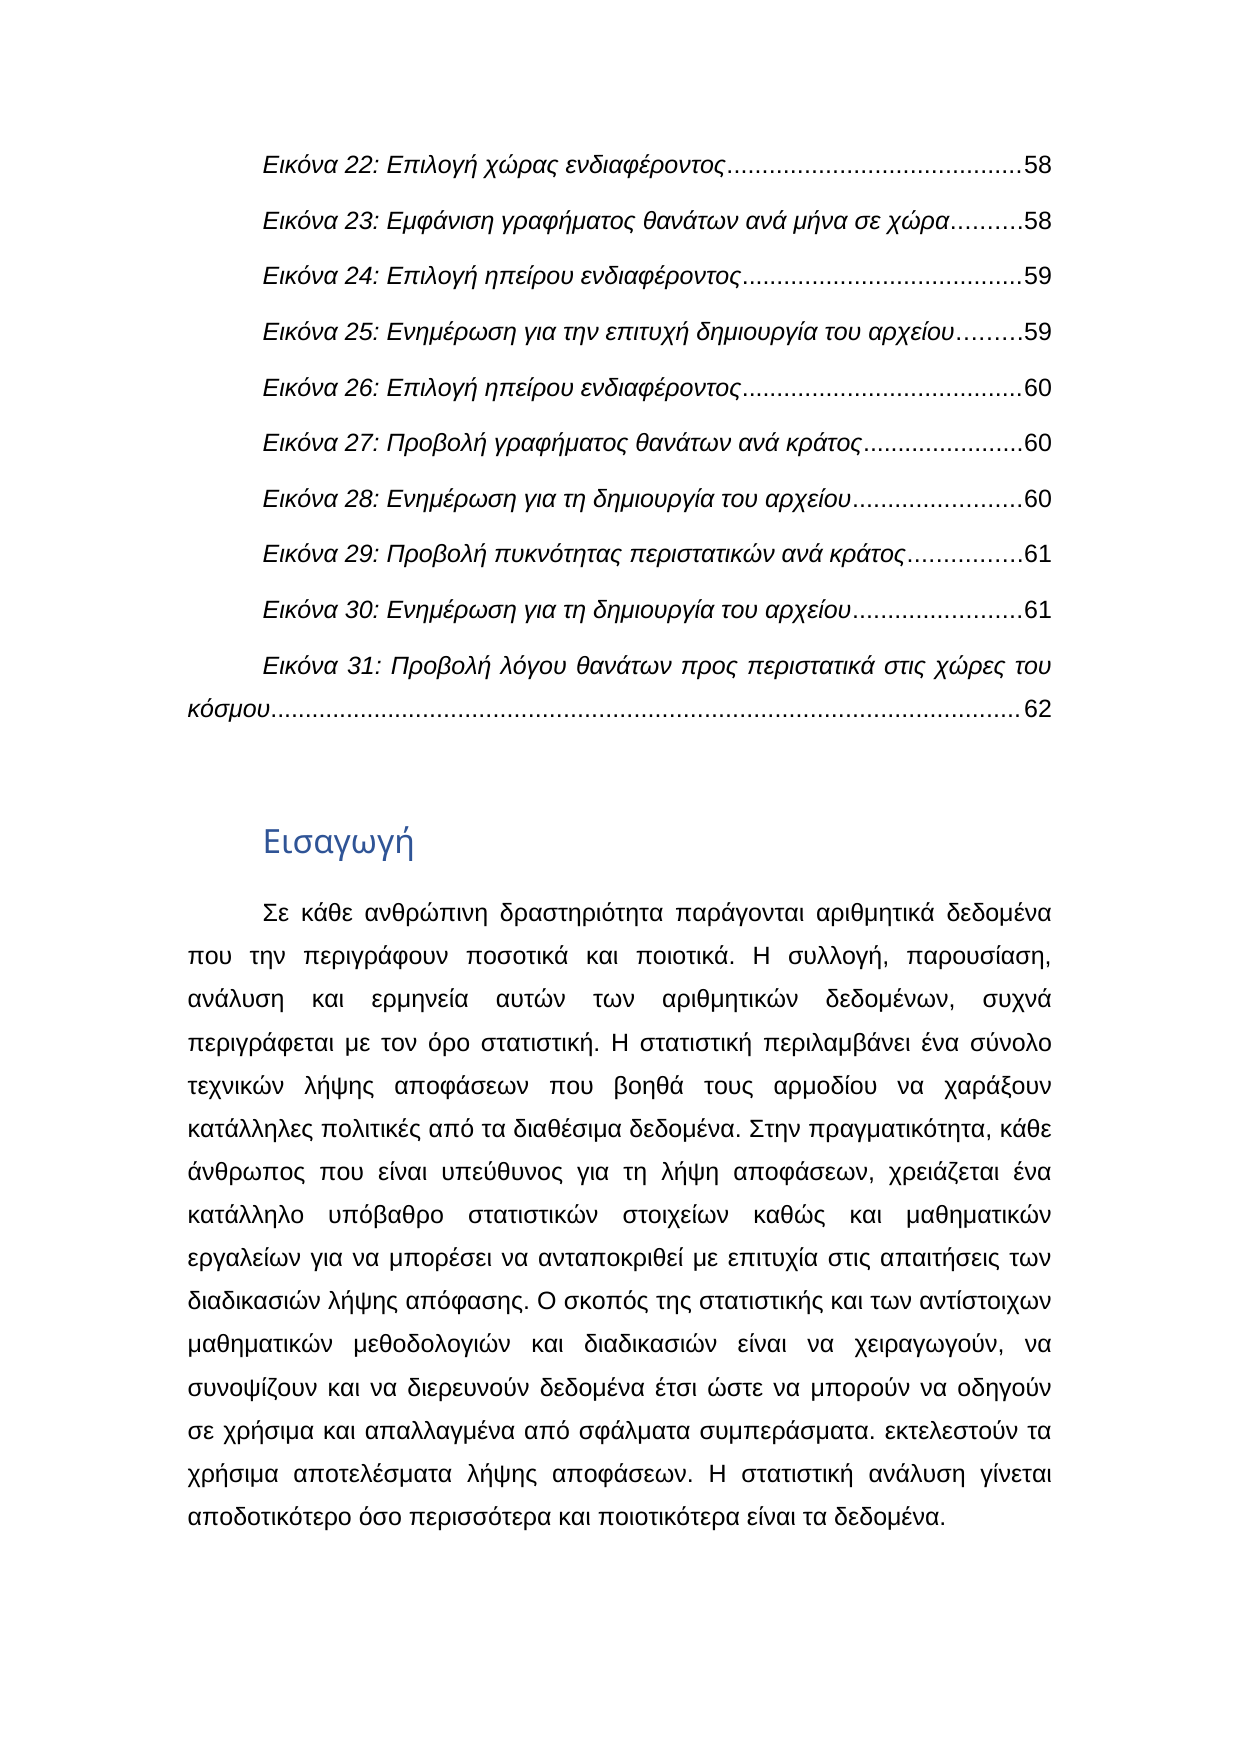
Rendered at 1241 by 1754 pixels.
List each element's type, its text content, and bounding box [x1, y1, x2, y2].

text Εικόνα 30: Ενημέρωση για τη δημιουργία του αρχείου 61 [187, 595, 1053, 624]
text Εικόνα 22: Επιλογή χώρας ενδιαφέροντος 58 [187, 150, 1053, 179]
text Εικόνα 27: Προβολή γραφήματος θανάτων ανά κράτος 60 [187, 428, 1053, 457]
text Εικόνα 31: Προβολή λόγου θανάτων προς περιστατικά στις χώρες του κόσμου 62 [187, 651, 1053, 722]
text Εικόνα 23: Εμφάνιση γραφήματος θανάτων ανά μήνα σε χώρα 58 [187, 206, 1053, 234]
text Εικόνα 24: Επιλογή ηπείρου ενδιαφέροντος 59 [187, 261, 1053, 290]
text Εικόνα 29: Προβολή πυκνότητας περιστατικών ανά κράτος 61 [187, 539, 1053, 568]
text Εικόνα 25: Ενημέρωση για την επιτυχή δημιουργία του αρχείου 59 [187, 317, 1053, 346]
subtitle Εισαγωγή [187, 817, 1053, 863]
text Εικόνα 28: Ενημέρωση για τη δημιουργία του αρχείου 60 [187, 484, 1053, 512]
text Εικόνα 26: Επιλογή ηπείρου ενδιαφέροντος 60 [187, 372, 1053, 401]
text Σε κάθε ανθρώπινη δραστηριότητα παράγονται αριθμητικά δεδομένα που την περιγράφουν ποσοτικά και ποιοτικά. Η συλλογή, παρουσίαση, ανάλυση και ερμηνεία αυτών των αριθμητικών δεδομένων, συχνά περιγράφεται με τον όρο στατιστική. Η στατιστική περιλαμβάνει ένα σύνολο τεχνικών λήψης αποφάσεων που βοηθά τους αρμοδίου να χαράξουν κατάλληλες πολιτικές από τα διαθέσιμα δεδομένα. Στην πραγματικότητα, κάθε άνθρωπος που είναι υπεύθυνος για τη λήψη αποφάσεων, χρειάζεται ένα κατάλληλο υπόβαθρο στατιστικών στοιχείων καθώς και μαθηματικών εργαλείων για να μπορέσει να ανταποκριθεί με επιτυχία στις απαιτήσεις των διαδικασιών λήψης απόφασης. Ο σκοπός της στατιστικής και των αντίστοιχων μαθηματικών μεθοδολογιών και διαδικασιών είναι να χειραγωγούν, να συνοψίζουν και να διερευνούν δεδομένα έτσι ώστε να μπορούν να οδηγούν σε χρήσιμα και απαλλαγμένα από σφάλματα συμπεράσματα. εκτελεστούν τα χρήσιμα αποτελέσματα λήψης αποφάσεων. Η στατιστική ανάλυση γίνεται αποδοτικότερο όσο περισσότερα και ποιοτικότερα είναι τα δεδομένα. [187, 898, 1053, 1531]
